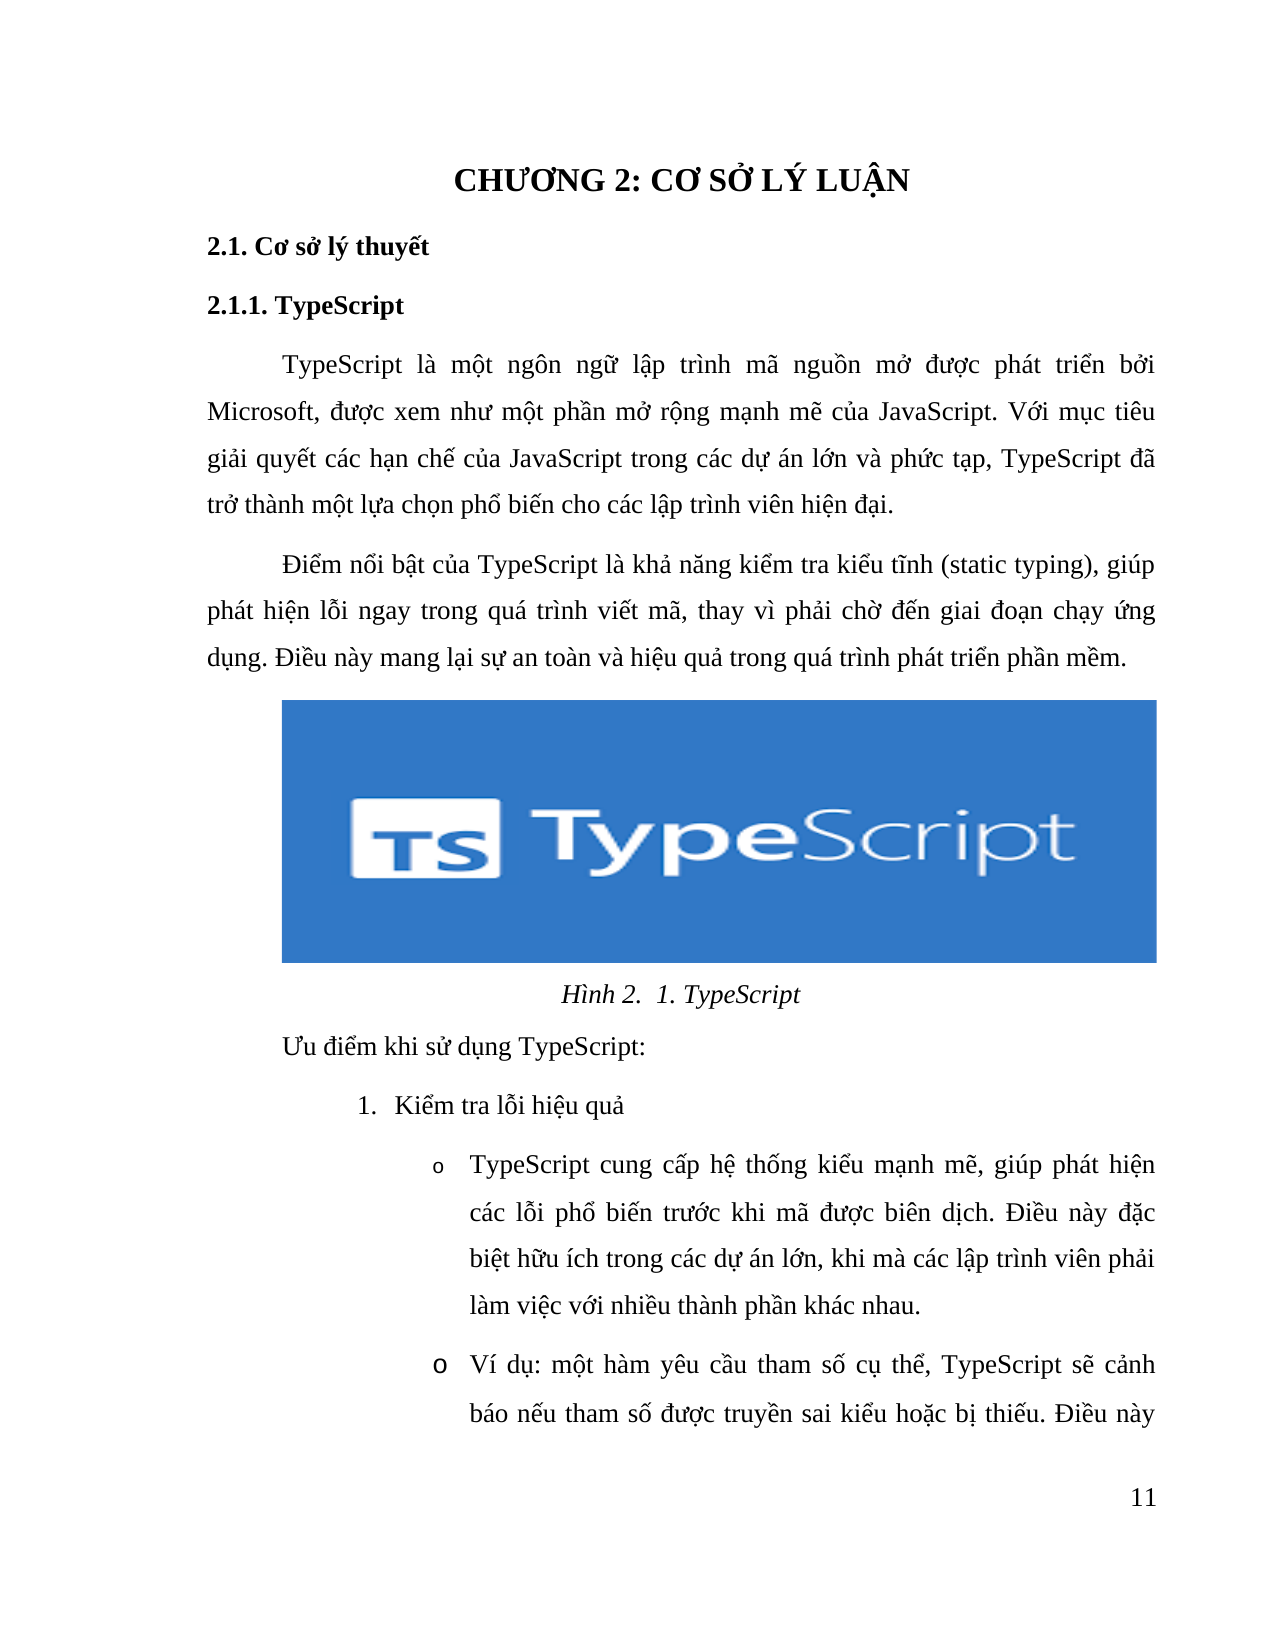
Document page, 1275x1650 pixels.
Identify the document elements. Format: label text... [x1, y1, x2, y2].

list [432, 1348, 1157, 1428]
subtitle 2.1. Cơ sở lý thuyết [207, 230, 1157, 261]
text TypeScript là một ngôn ngữ lập trình mã nguồn mở được phát triển bởi Microsoft, được xem như một phần mở rộng mạnh mẽ của JavaScript. Với mục tiêu giải quyết các hạn chế của JavaScript trong các dự án lớn và phức tạp, TypeScript đã trở thành một lựa chọn phổ biến cho các lập trình viên hiện đại. [207, 348, 1157, 520]
subtitle CHƯƠNG 2: CƠ SỞ LÝ LUẬN [207, 160, 1157, 198]
list TypeScript cung cấp hệ thống kiểu mạnh mẽ, giúp phát hiện các lỗi phổ biến trước khi mã được biên dịch. Điều này đặc biệt hữu ích trong các dự án lớn, khi mà các lập trình viên phải làm việc với nhiều thành phần khác nhau. [432, 1148, 1157, 1320]
list Kiểm tra lỗi hiệu quả [357, 1089, 1157, 1121]
text Điểm nổi bật của TypeScript là khả năng kiểm tra kiểu tĩnh (static typing), giúp phát hiện lỗi ngay trong quá trình viết mã, thay vì phải chờ đến giai đoạn chạy ứng dụng. Điều này mang lại sự an toàn và hiệu quả trong quá trình phát triển phần mềm. [207, 548, 1157, 672]
text Hình 2. 1. TypeScript [207, 978, 1157, 1009]
subtitle 2.1.1. TypeScript [207, 289, 1157, 321]
picture [281, 700, 1157, 963]
text Ưu điểm khi sử dụng TypeScript: [207, 1030, 1157, 1061]
